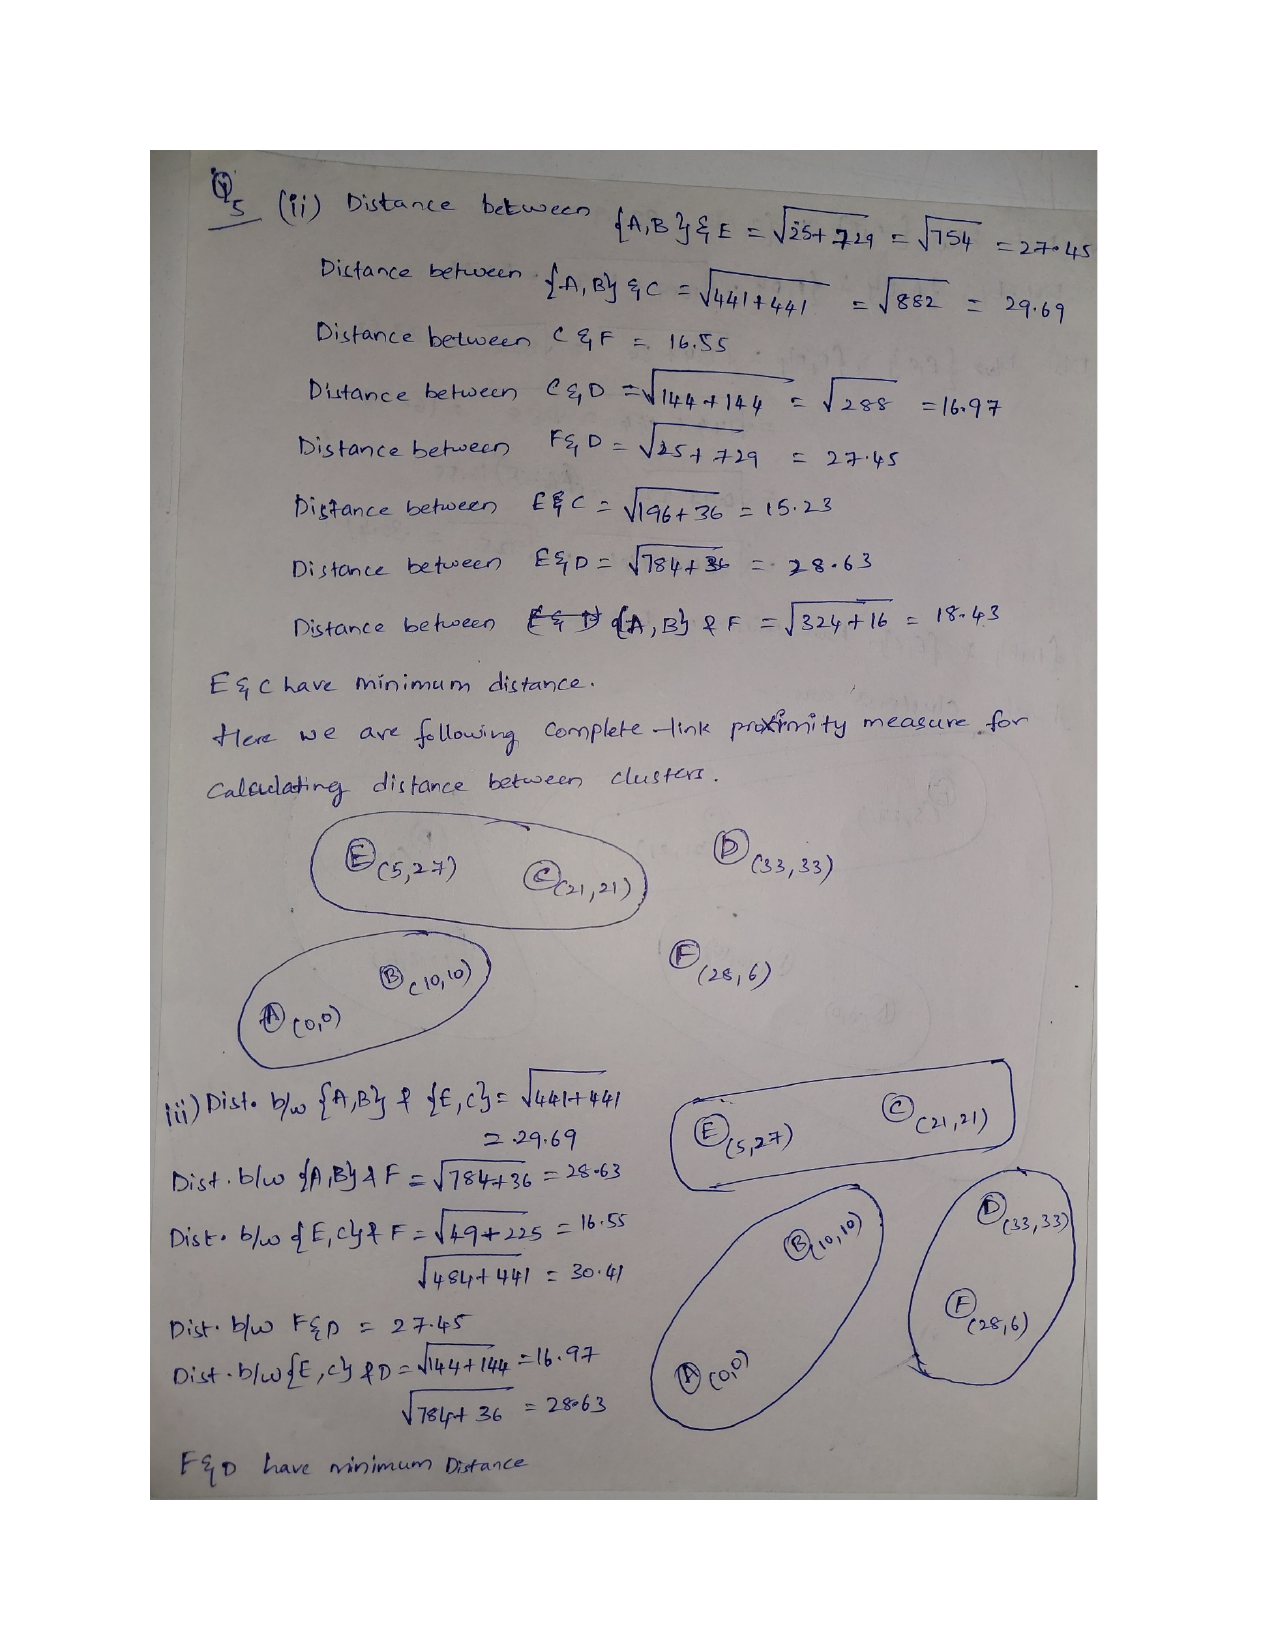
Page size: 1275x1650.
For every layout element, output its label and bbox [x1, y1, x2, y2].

picture [150, 150, 1098, 1500]
